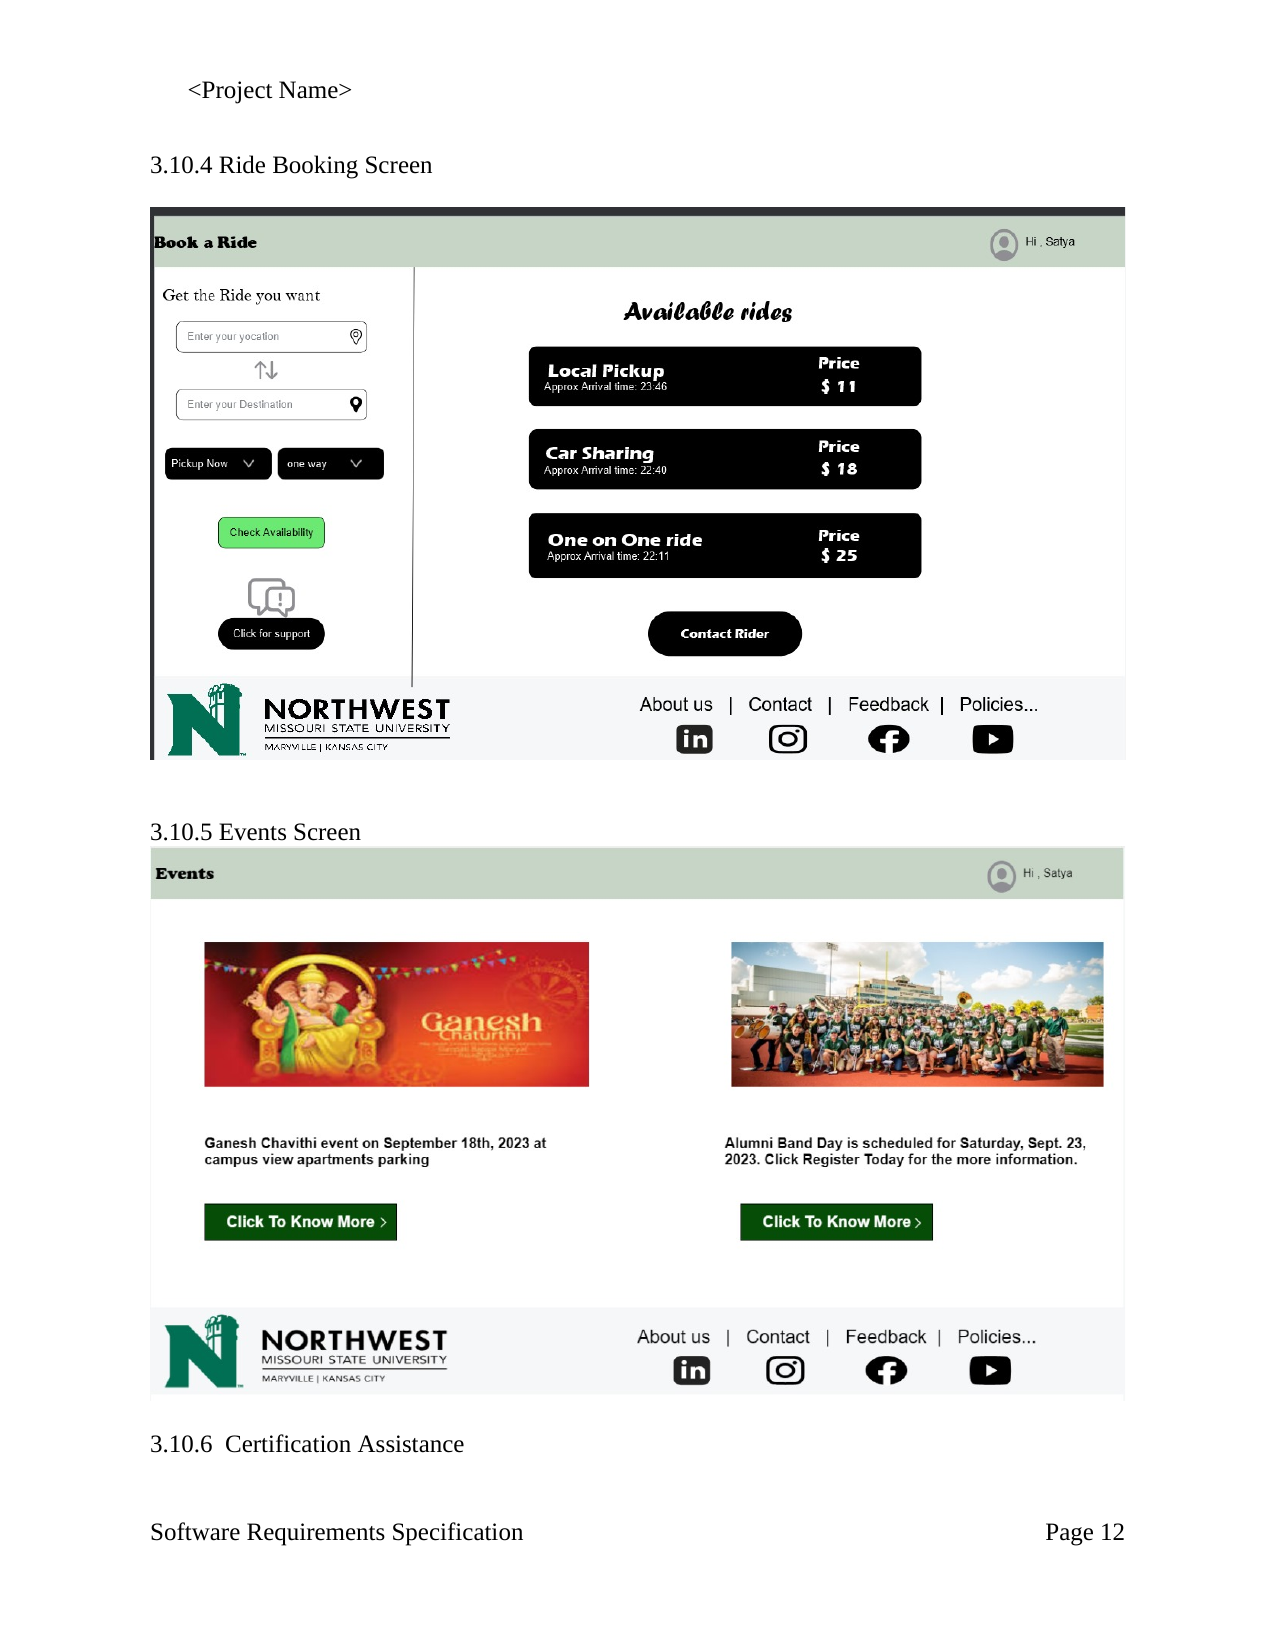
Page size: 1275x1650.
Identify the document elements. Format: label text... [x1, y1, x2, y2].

text 3.10.5 Events Screen [150, 817, 1125, 846]
text 3.10.4 Ride Booking Screen [150, 150, 1125, 179]
picture [150, 846, 1125, 1401]
text 3.10.6 Certification Assistance [150, 1429, 1125, 1458]
picture [150, 207, 1125, 760]
